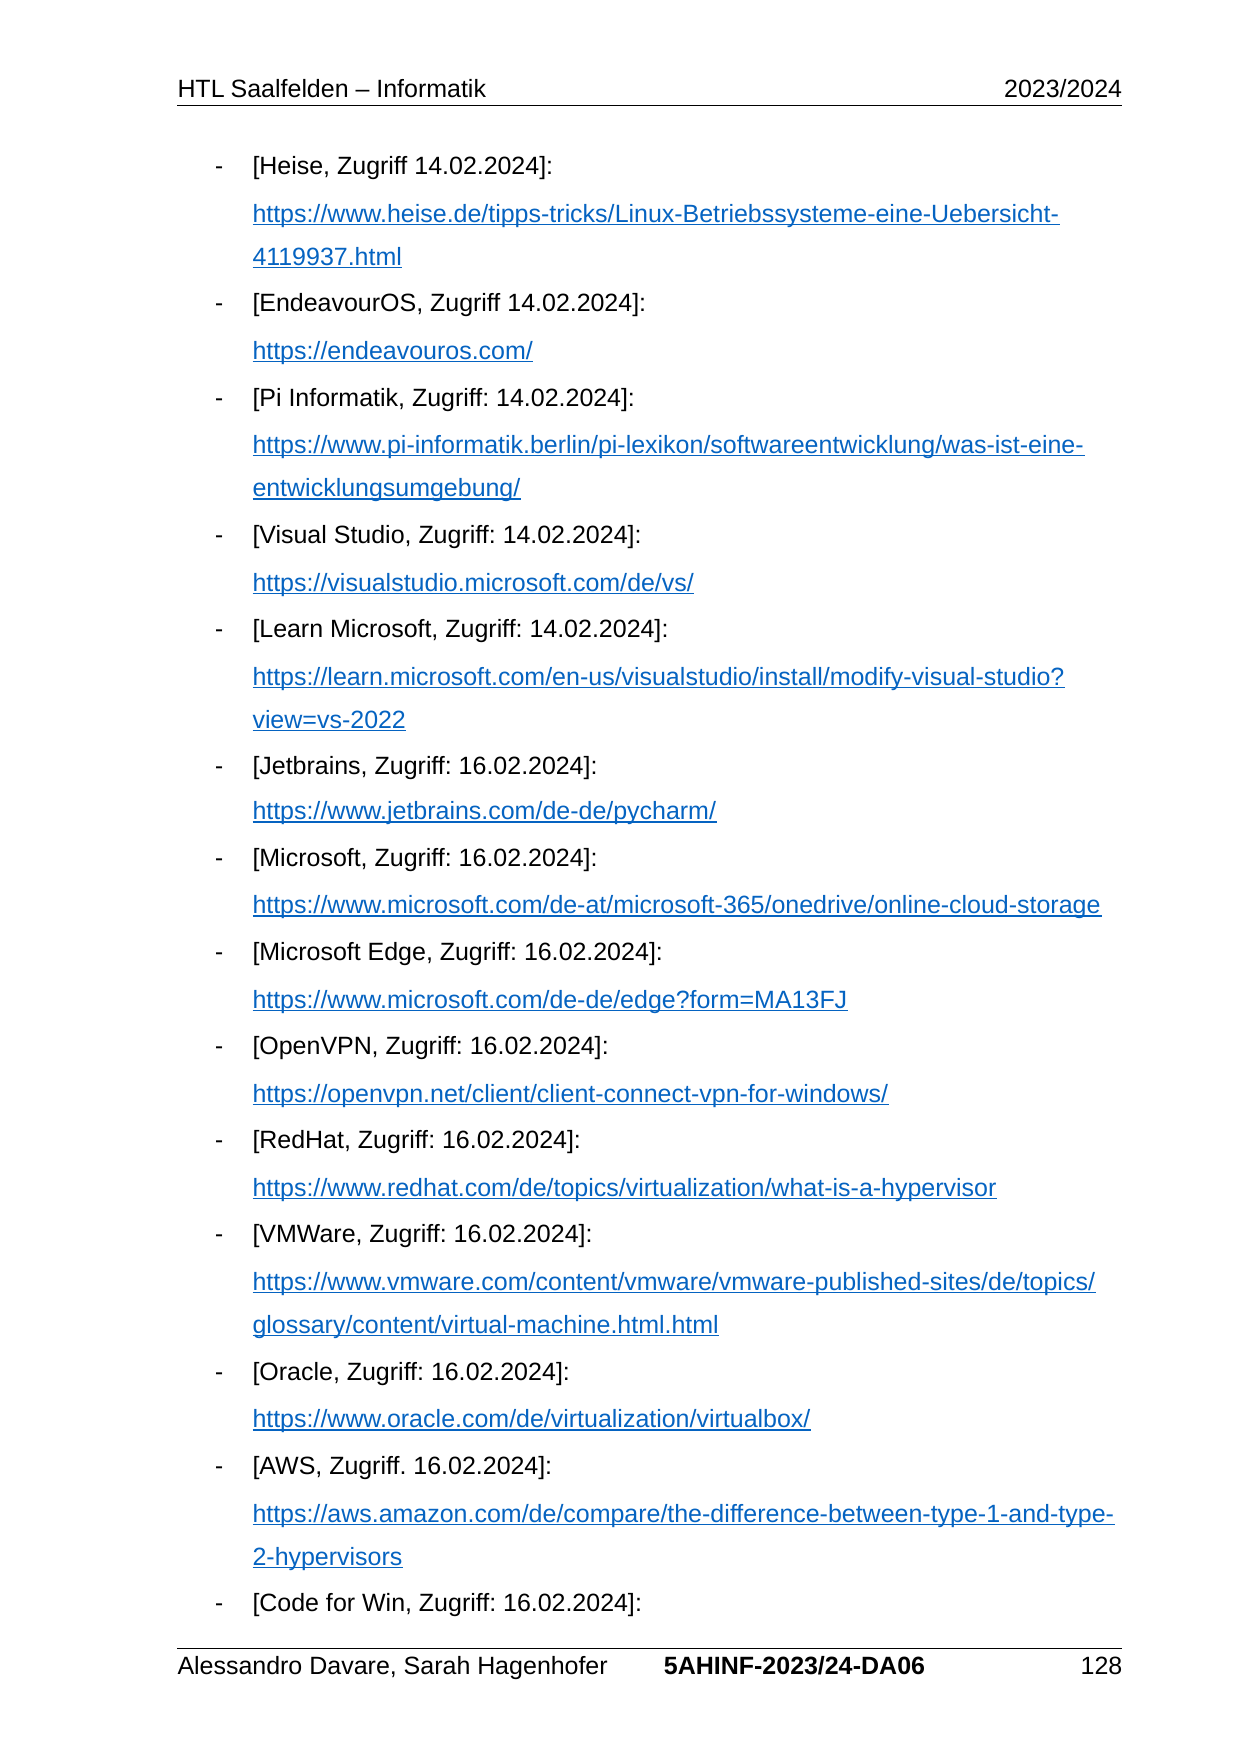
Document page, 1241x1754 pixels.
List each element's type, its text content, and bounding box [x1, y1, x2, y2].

list https://www.microsoft.com/de-de/edge?form=MA13FJ [252, 985, 1122, 1013]
list [Pi Informatik, Zugriff: 14.02.2024]: [215, 379, 1122, 413]
list https://visualstudio.microsoft.com/de/vs/ [252, 567, 1122, 596]
list [Microsoft Edge, Zugriff: 16.02.2024]: [215, 934, 1122, 968]
list https://www.microsoft.com/de-at/microsoft-365/onedrive/online-cloud-storage [252, 891, 1122, 919]
list [Code for Win, Zugriff: 16.02.2024]: [215, 1585, 1122, 1619]
list https://www.heise.de/tipps-tricks/Linux-Betriebssysteme-eine-Uebersicht-4119937.html [252, 199, 1122, 271]
list [Microsoft, Zugriff: 16.02.2024]: [215, 839, 1122, 873]
list [Heise, Zugriff 14.02.2024]: [215, 148, 1122, 182]
list [Visual Studio, Zugriff: 14.02.2024]: [215, 516, 1122, 551]
list [Oracle, Zugriff: 16.02.2024]: [215, 1353, 1122, 1387]
list https://openvpn.net/client/client-connect-vpn-for-windows/ [252, 1079, 1122, 1108]
list [AWS, Zugriff. 16.02.2024]: [215, 1448, 1122, 1482]
list https://www.vmware.com/content/vmware/vmware-published-sites/de/topics/glossary/content/virtual-machine.html.html [252, 1267, 1122, 1339]
list https://www.redhat.com/de/topics/virtualization/what-is-a-hypervisor [252, 1173, 1122, 1202]
list https://learn.microsoft.com/en-us/visualstudio/install/modify-visual-studio?view=vs-2022 [252, 662, 1122, 733]
list https://www.oracle.com/de/virtualization/virtualbox/ [252, 1404, 1122, 1433]
list https://www.pi-informatik.berlin/pi-lexikon/softwareentwicklung/was-ist-eine-entwicklungsumgebung/ [252, 430, 1122, 502]
list [VMWare, Zugriff: 16.02.2024]: [215, 1216, 1122, 1250]
list [EndeavourOS, Zugriff 14.02.2024]: [215, 285, 1122, 319]
list [Jetbrains, Zugriff: 16.02.2024]: https://www.jetbrains.com/de-de/pycharm/ [215, 748, 1122, 825]
list [Learn Microsoft, Zugriff: 14.02.2024]: [215, 611, 1122, 645]
list https://aws.amazon.com/de/compare/the-difference-between-type-1-and-type-2-hypervisors [252, 1499, 1122, 1571]
list https://endeavouros.com/ [252, 336, 1122, 365]
list [OpenVPN, Zugriff: 16.02.2024]: [215, 1028, 1122, 1062]
list [RedHat, Zugriff: 16.02.2024]: [215, 1122, 1122, 1156]
